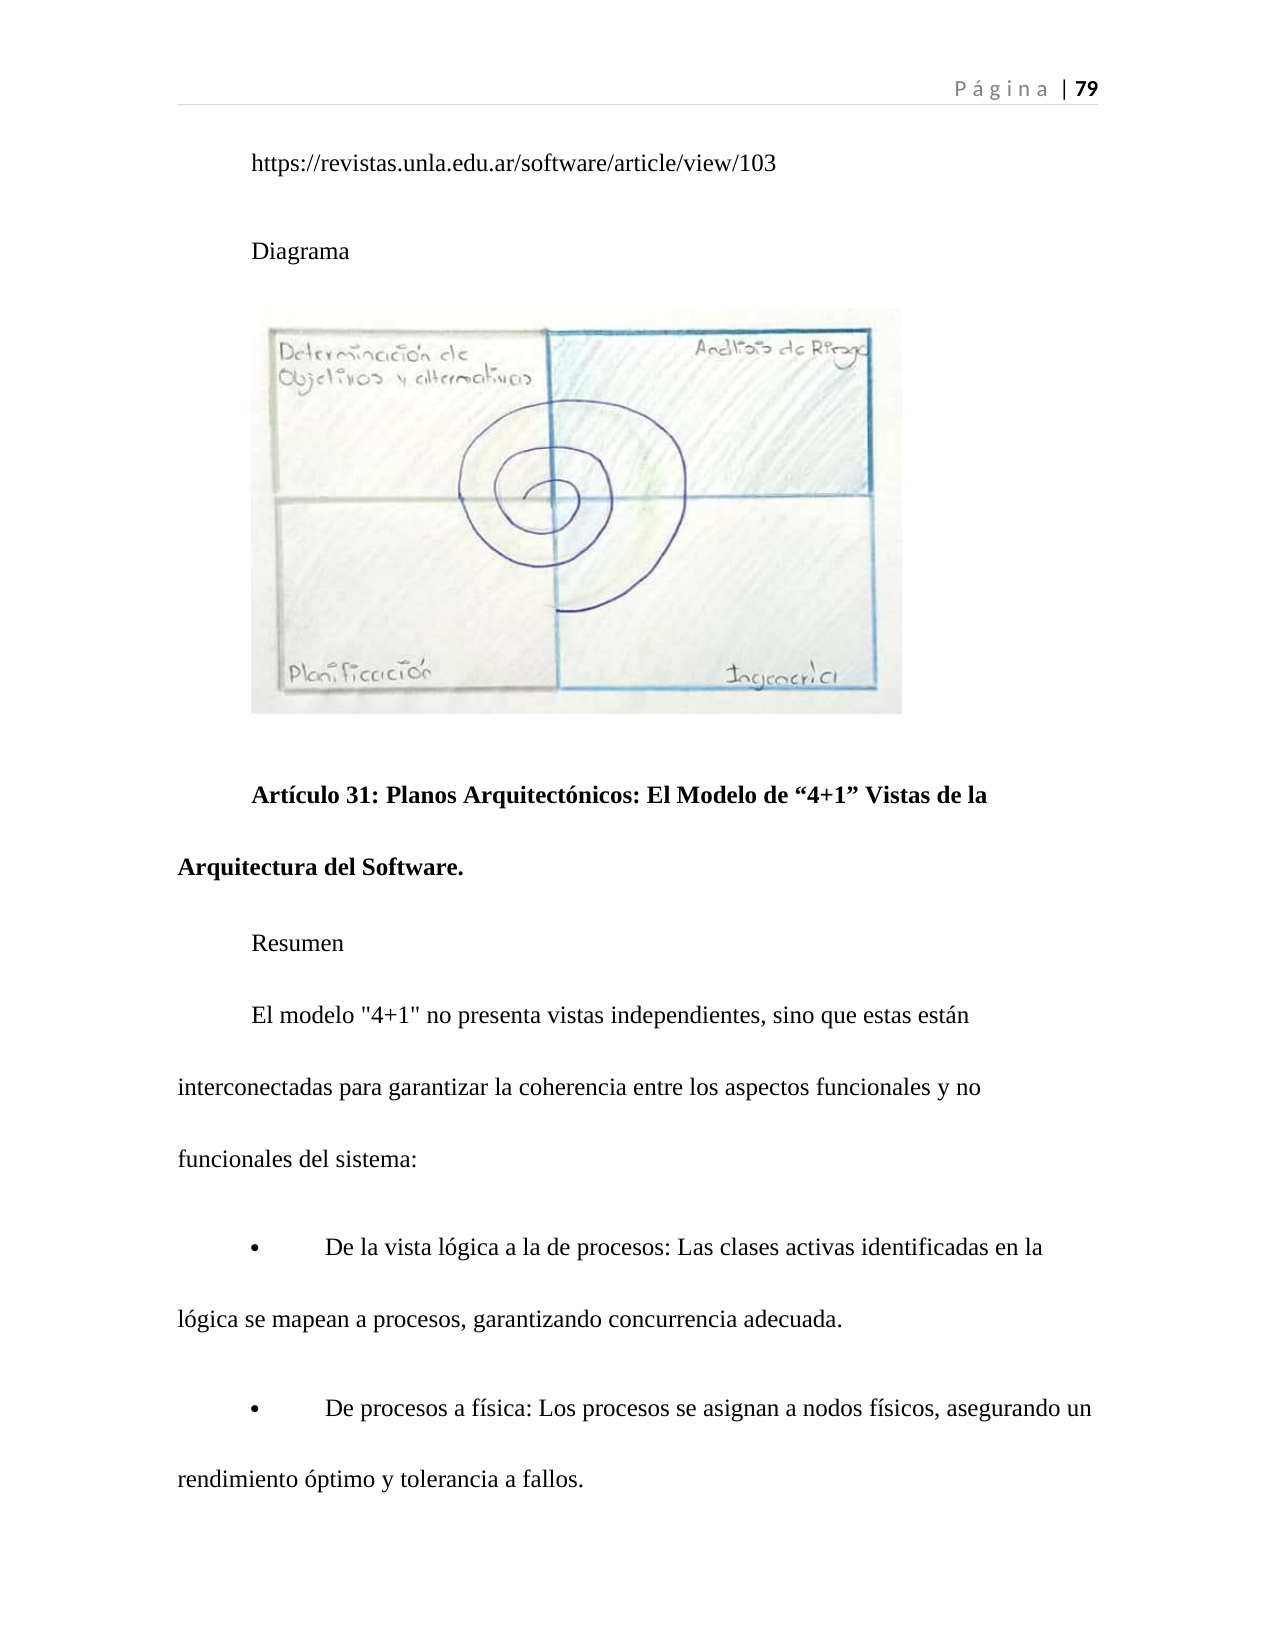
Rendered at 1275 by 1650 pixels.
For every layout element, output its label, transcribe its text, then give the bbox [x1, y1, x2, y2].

list De procesos a física: Los procesos se asignan a nodos físicos, asegurando un rendimiento óptimo y tolerancia a fallos. [177, 1393, 1098, 1493]
subtitle Resumen [177, 928, 1098, 957]
list De la vista lógica a la de procesos: Las clases activas identificadas en la lógica se mapean a procesos, garantizando concurrencia adecuada. [177, 1232, 1098, 1333]
text https://revistas.unla.edu.ar/software/article/view/103 [177, 148, 1098, 176]
subtitle Artículo 31: Planos Arquitectónicos: El Modelo de “4+1” Vistas de la Arquitectura del Software. [177, 780, 1098, 881]
text El modelo "4+1" no presenta vistas independientes, sino que estas están interconectadas para garantizar la coherencia entre los aspectos funcionales y no funcionales del sistema: [177, 1000, 1098, 1172]
subtitle Diagrama [177, 236, 1098, 265]
picture [251, 308, 903, 714]
